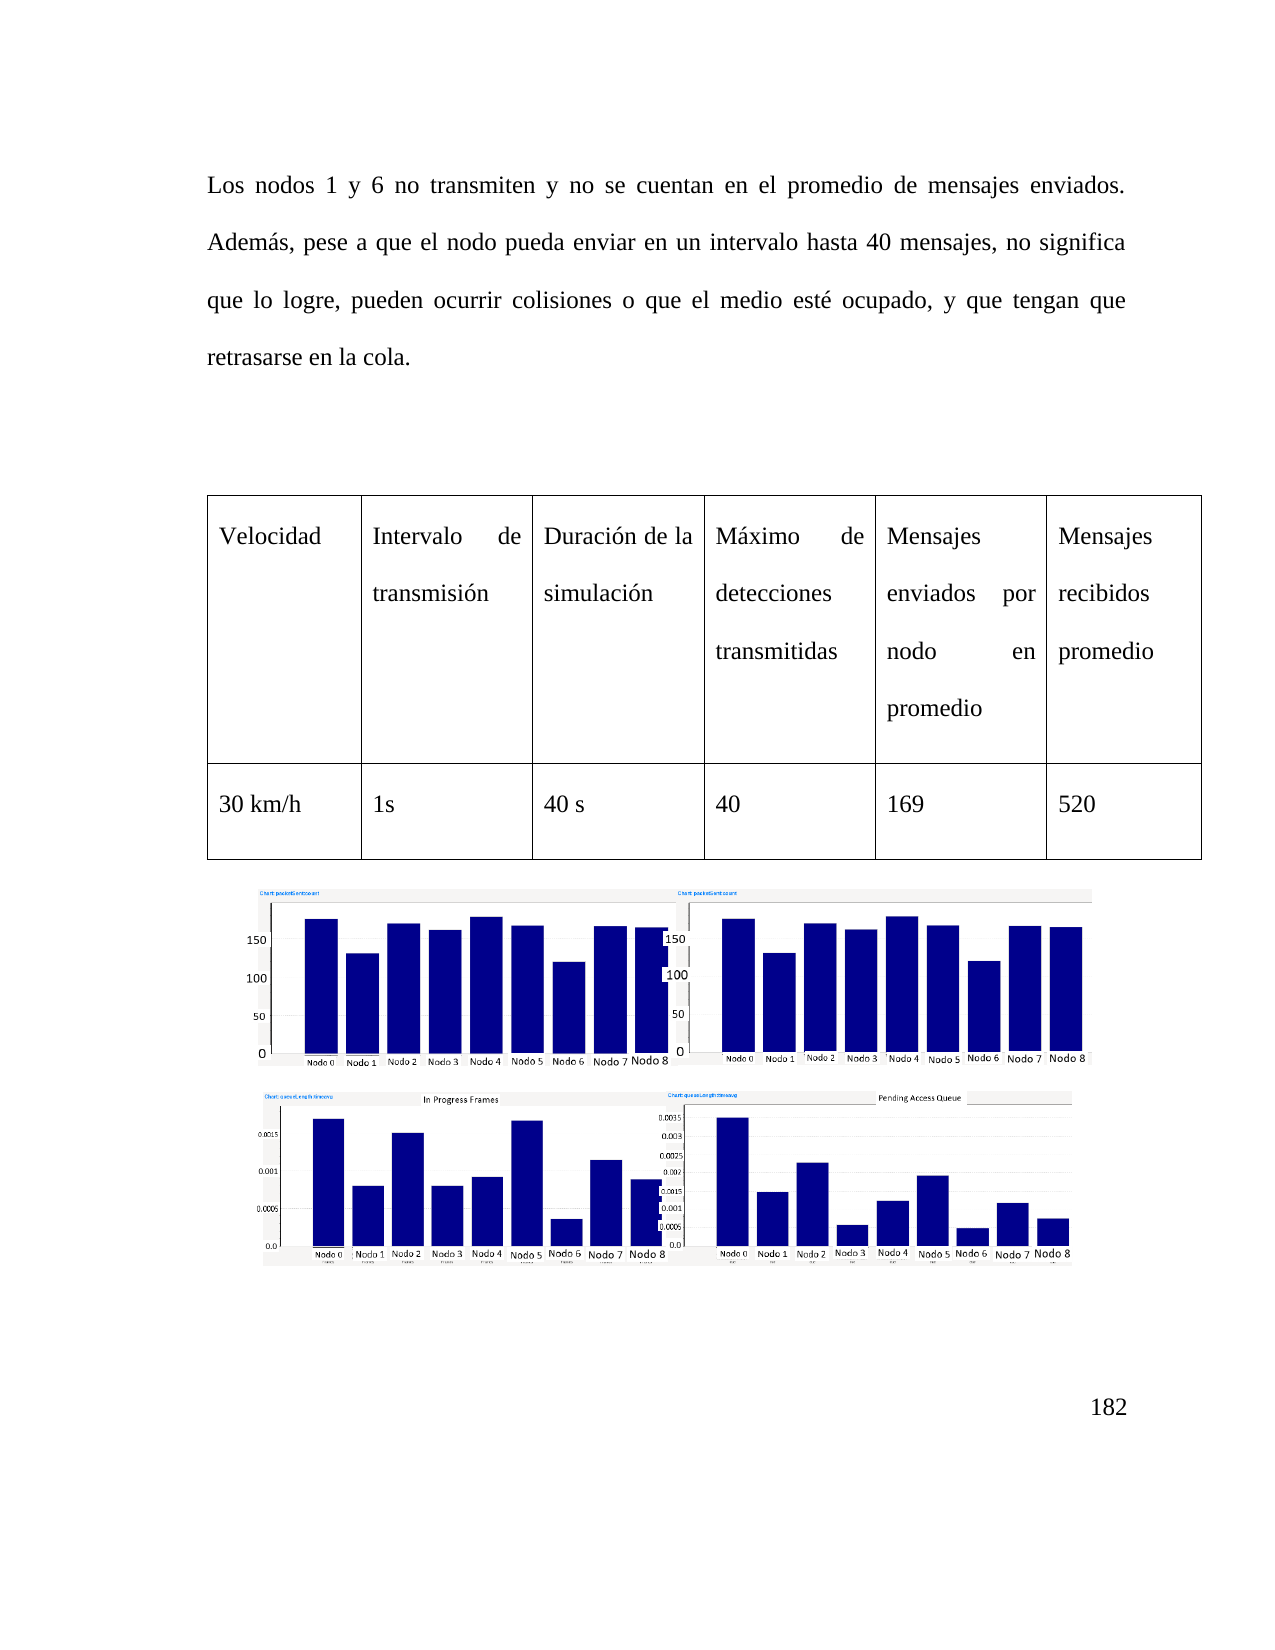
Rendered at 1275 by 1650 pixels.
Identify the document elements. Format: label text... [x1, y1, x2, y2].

table_cell 40 [705, 764, 875, 859]
picture [242, 889, 1092, 1069]
table_cell 40 s [533, 764, 704, 859]
table_header Intervalo de transmisión [362, 496, 532, 763]
table_header Máximo de detecciones transmitidas [705, 496, 875, 763]
table_header Duración de la simulación [533, 496, 704, 763]
table_cell 169 [876, 764, 1046, 859]
table_cell 520 [1047, 764, 1201, 859]
table_cell 1s [362, 764, 532, 859]
table_header Mensajes enviados por nodo en promedio [876, 496, 1046, 763]
text Los nodos 1 y 6 no transmiten y no se cuentan en el promedio de mensajes enviados. Además, pese a que el nodo pueda enviar en un intervalo hasta 40 mensajes, no significa que lo logre, pueden ocurrir colisiones o que el medio esté ocupado, y que tengan que retrasarse en la cola. [207, 170, 1127, 371]
table_cell 30 km/h [208, 764, 361, 859]
table_header Mensajes recibidos promedio [1047, 496, 1201, 763]
table_header Velocidad [208, 496, 361, 763]
picture [255, 1091, 1073, 1266]
